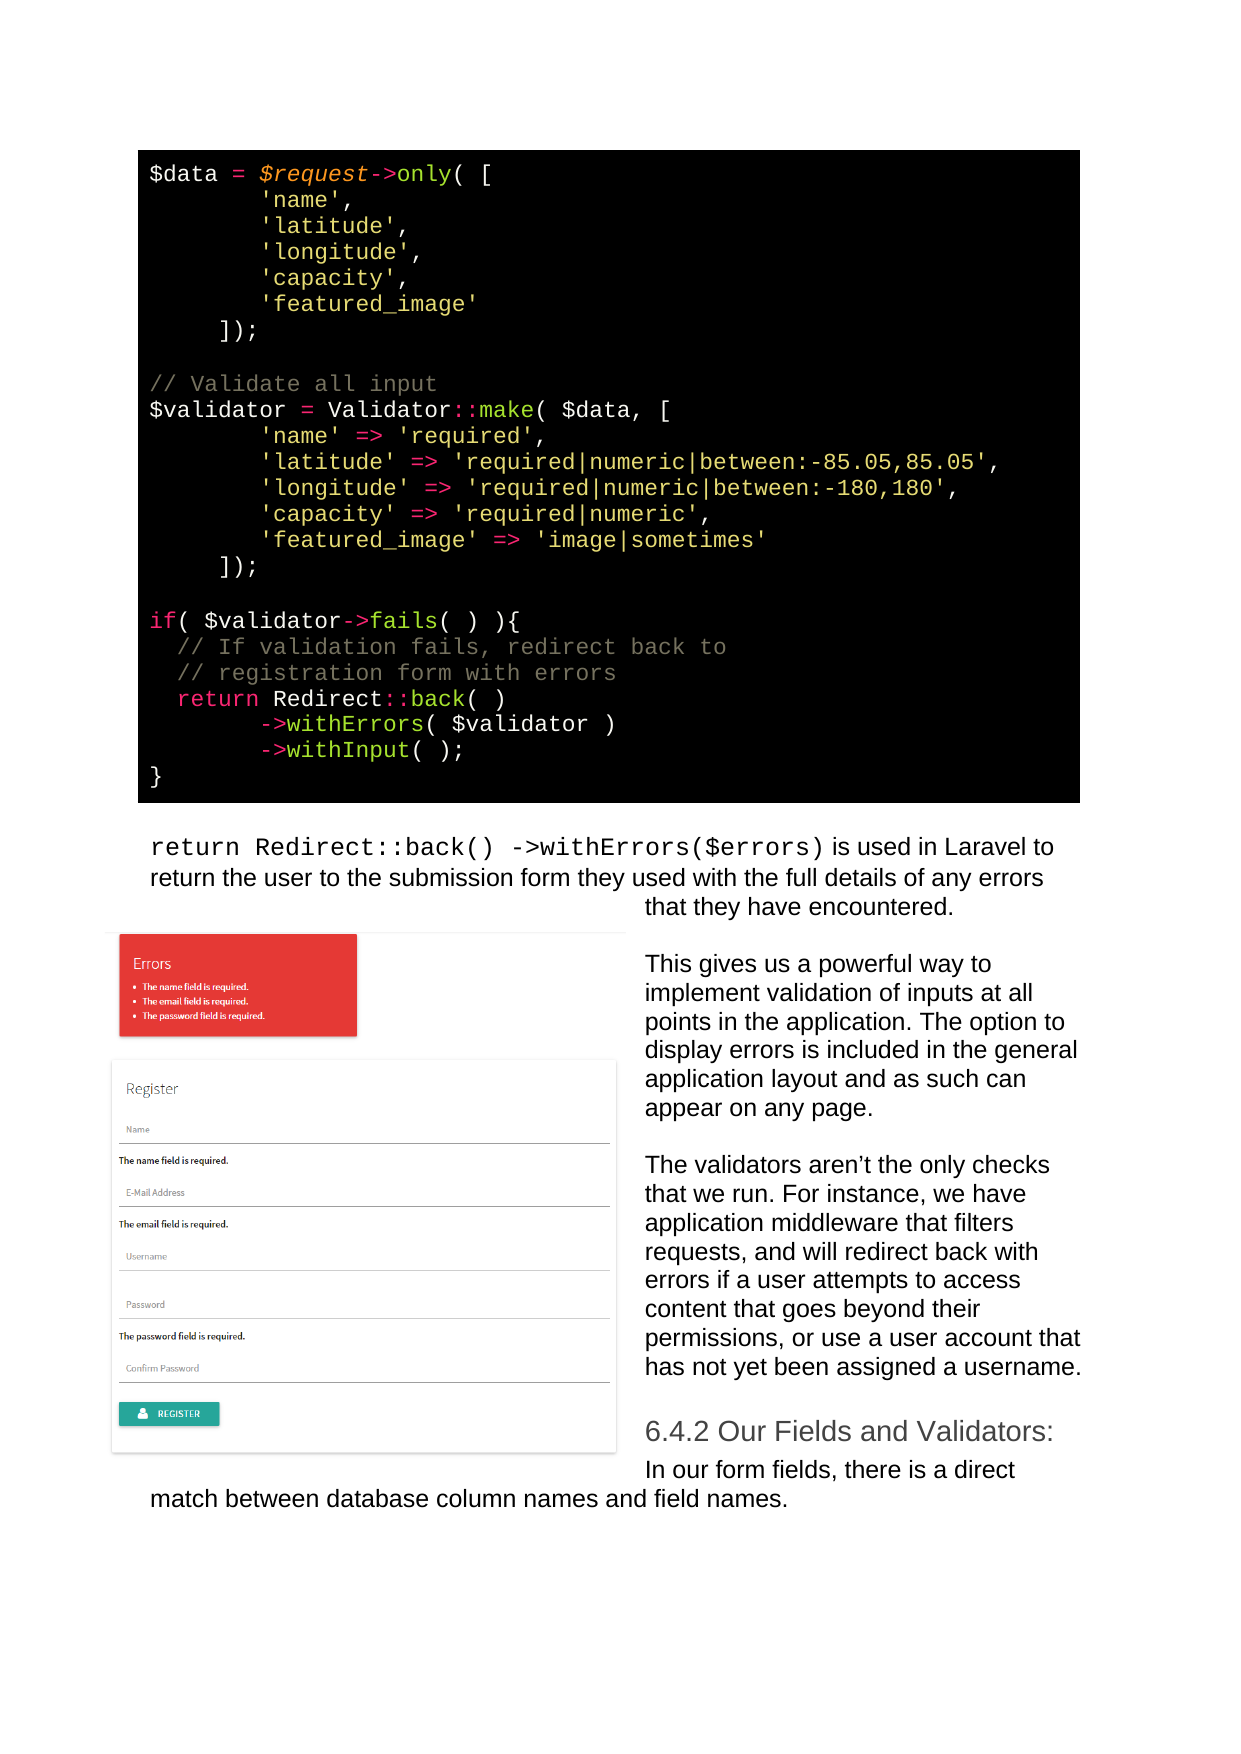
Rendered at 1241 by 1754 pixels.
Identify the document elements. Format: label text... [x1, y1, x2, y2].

picture [104, 932, 626, 1464]
text return Redirect::back() ->withErrors($errors) is used in Laravel to return the user to the submission form they used with the full details of any errors that they have encountered. [150, 832, 1090, 920]
text This gives us a powerful way to implement validation of inputs at all points in the application. The option to display errors is included in the general application layout and as such can appear on any page. [626, 949, 1090, 1122]
text The validators aren’t the only checks that we run. For instance, we have application middleware that filters requests, and will redirect back with errors if a user attempts to access content that goes beyond their permissions, or use a user account that has not yet been assigned a username. [626, 1150, 1090, 1380]
subtitle 6.4.2 Our Fields and Validators: [626, 1414, 1090, 1447]
text In our form fields, there is a direct match between database column names and field names. [150, 1456, 1090, 1513]
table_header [140, 152, 1078, 801]
